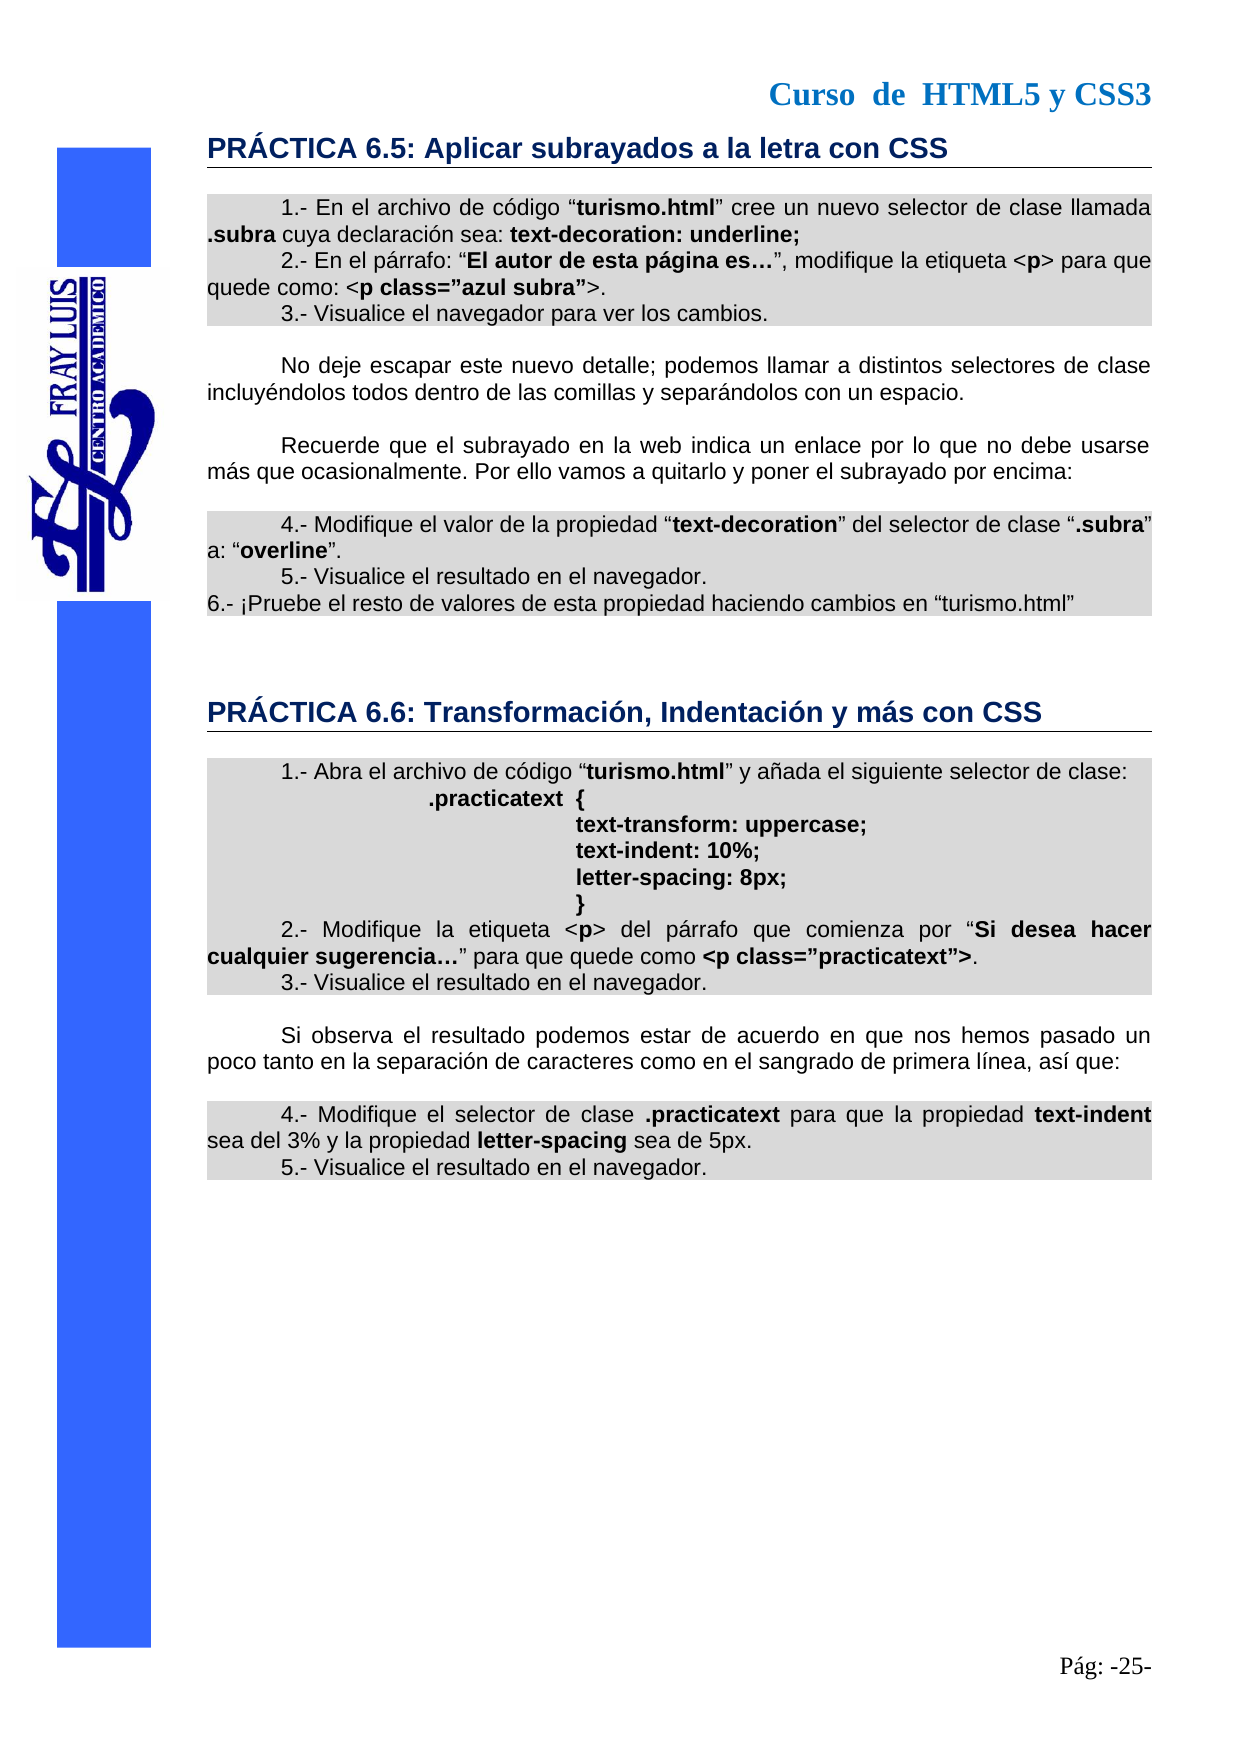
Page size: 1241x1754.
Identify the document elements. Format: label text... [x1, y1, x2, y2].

text 5.- Visualice el resultado en el navegador. [207, 1153, 1152, 1180]
text } [207, 890, 1152, 916]
text PRÁCTICA 6.6: Transformación, Indentación y más con CSS [207, 695, 1152, 731]
text 1.- Abra el archivo de código “turismo.html” y añada el siguiente selector de clase: [207, 758, 1152, 784]
list 4.- Modifique el valor de la propiedad “text-decoration” del selector de clase “.subra” a: “overline”. [207, 511, 1152, 563]
text 3.- Visualice el resultado en el navegador. [207, 969, 1152, 995]
list Recuerde que el subrayado en la web indica un enlace por lo que no debe usarse más que ocasionalmente. Por ello vamos a quitarlo y poner el subrayado por encima: [207, 432, 1152, 484]
text Si observa el resultado podemos estar de acuerdo en que nos hemos pasado un poco tanto en la separación de caracteres como en el sangrado de primera línea, así que: [207, 1022, 1152, 1074]
text 1.- En el archivo de código “turismo.html” cree un nuevo selector de clase llamada .subra cuya declaración sea: text-decoration: underline; [207, 194, 1152, 247]
text 2.- Modifique la etiqueta <p> del párrafo que comienza por “Si desea hacer cualquier sugerencia…” para que quede como <p class=”practicatext”>. [207, 916, 1152, 969]
text 2.- En el párrafo: “El autor de esta página es…”, modifique la etiqueta <p> para que quede como: <p class=”azul subra”>. [207, 247, 1152, 300]
text text-transform: uppercase; [207, 811, 1152, 837]
text 4.- Modifique el selector de clase .practicatext para que la propiedad text-indent sea del 3% y la propiedad letter-spacing sea de 5px. [207, 1101, 1152, 1153]
list No deje escapar este nuevo detalle; podemos llamar a distintos selectores de clase incluyéndolos todos dentro de las comillas y separándolos con un espacio. [207, 352, 1152, 405]
text PRÁCTICA 6.5: Aplicar subrayados a la letra con CSS [207, 131, 1152, 167]
text 6.- ¡Pruebe el resto de valores de esta propiedad haciendo cambios en “turismo.html” [207, 590, 1152, 616]
text letter-spacing: 8px; [207, 863, 1152, 890]
text text-indent: 10%; [207, 837, 1152, 863]
text 3.- Visualice el navegador para ver los cambios. [207, 300, 1152, 326]
list 5.- Visualice el resultado en el navegador. [207, 563, 1152, 590]
text .practicatext { [207, 784, 1152, 811]
